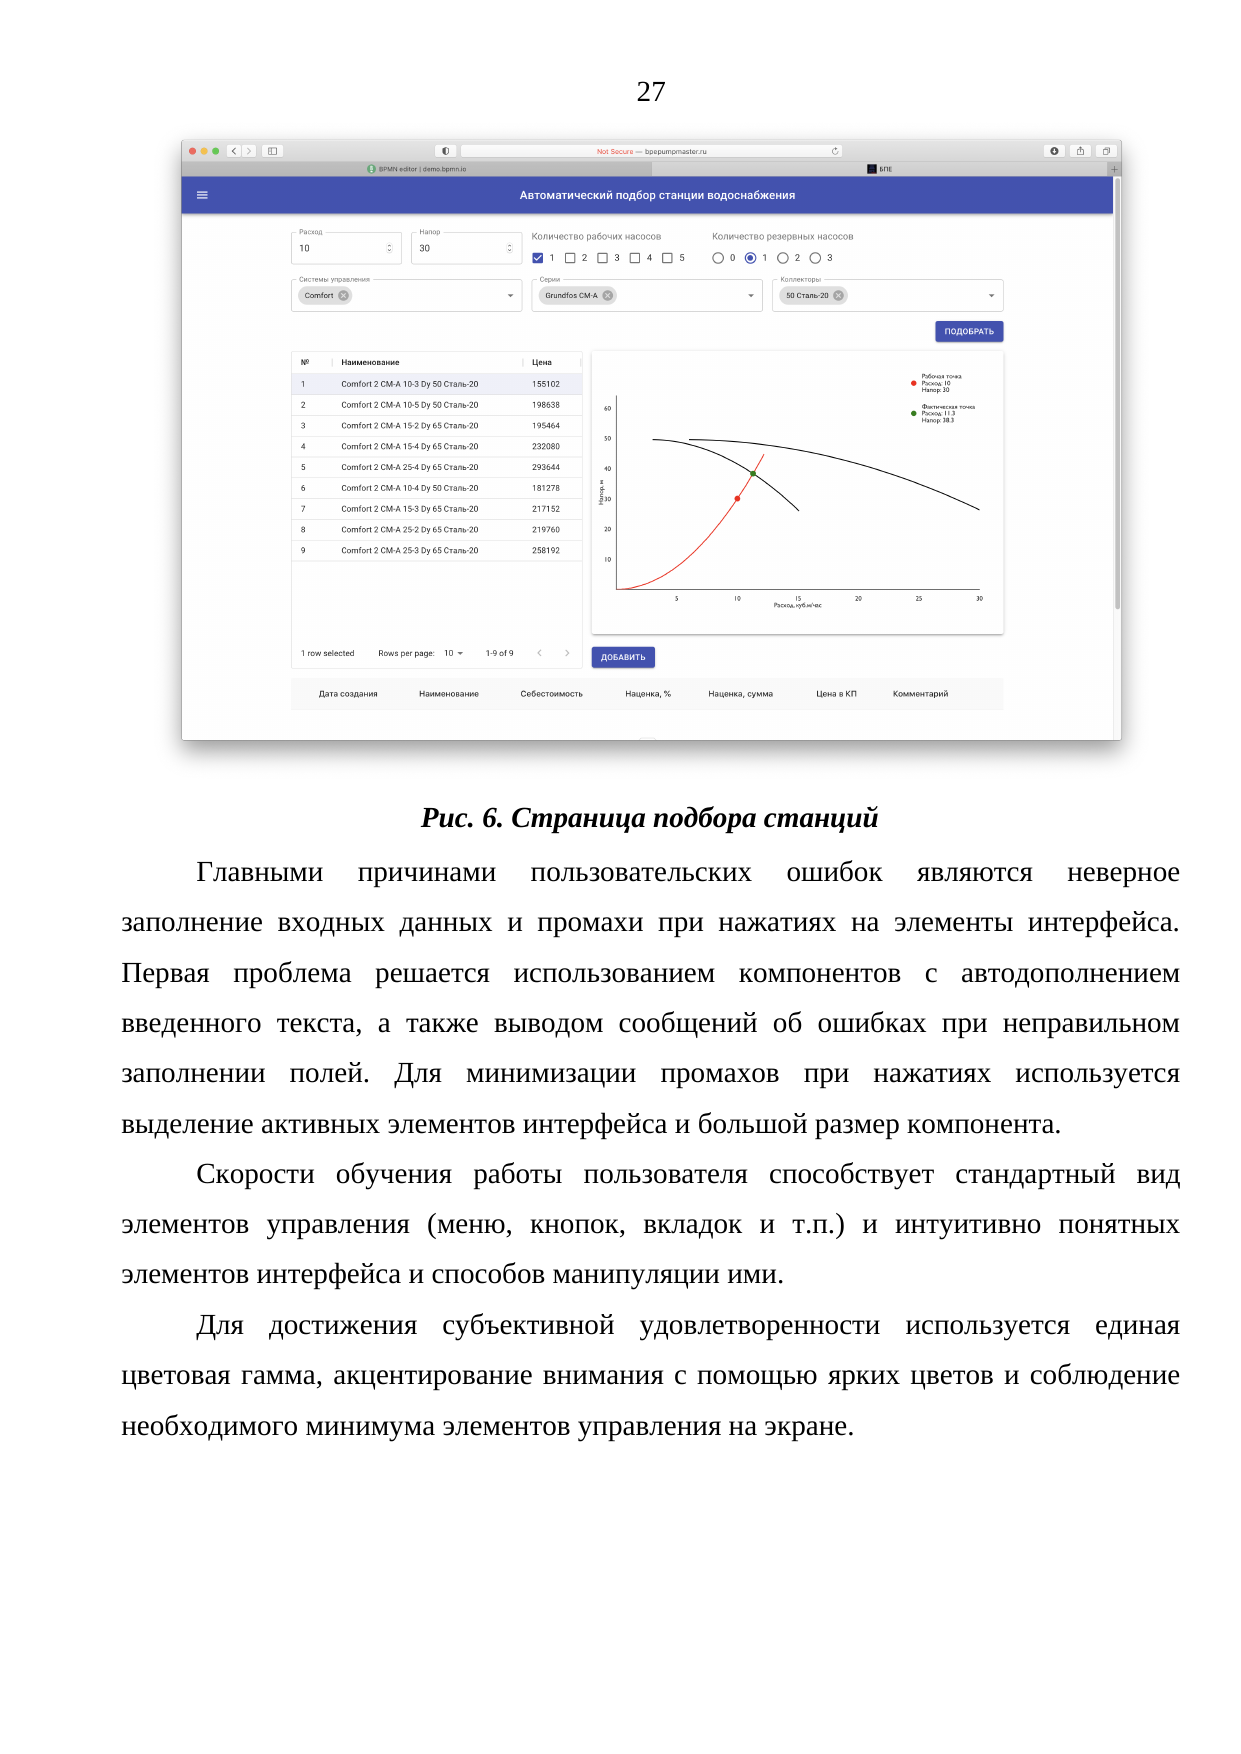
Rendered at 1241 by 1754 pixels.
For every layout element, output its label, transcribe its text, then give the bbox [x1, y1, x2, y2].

text Главными причинами пользовательских ошибок являются неверное заполнение входных данных и промахи при нажатиях на элементы интерфейса. Первая проблема решается использованием компонентов с автодополнением введенного текста, а также выводом сообщений об ошибках при неправильном заполнении полей. Для минимизации промахов при нажатиях используется выделение активных элементов интерфейса и большой размер компонента. [121, 854, 1181, 1139]
picture [149, 118, 1153, 783]
text Для достижения субъективной удовлетворенности используется единая цветовая гамма, акцентирование внимания с помощью ярких цветов и соблюдение необходимого минимума элементов управления на экране. [121, 1307, 1181, 1441]
text Скорости обучения работы пользователя способствует стандартный вид элементов управления (меню, кнопок, вкладок и т.п.) и интуитивно понятных элементов интерфейса и способов манипуляции ими. [121, 1156, 1181, 1290]
text Рис. 6. Страница подбора станций [121, 800, 1181, 833]
